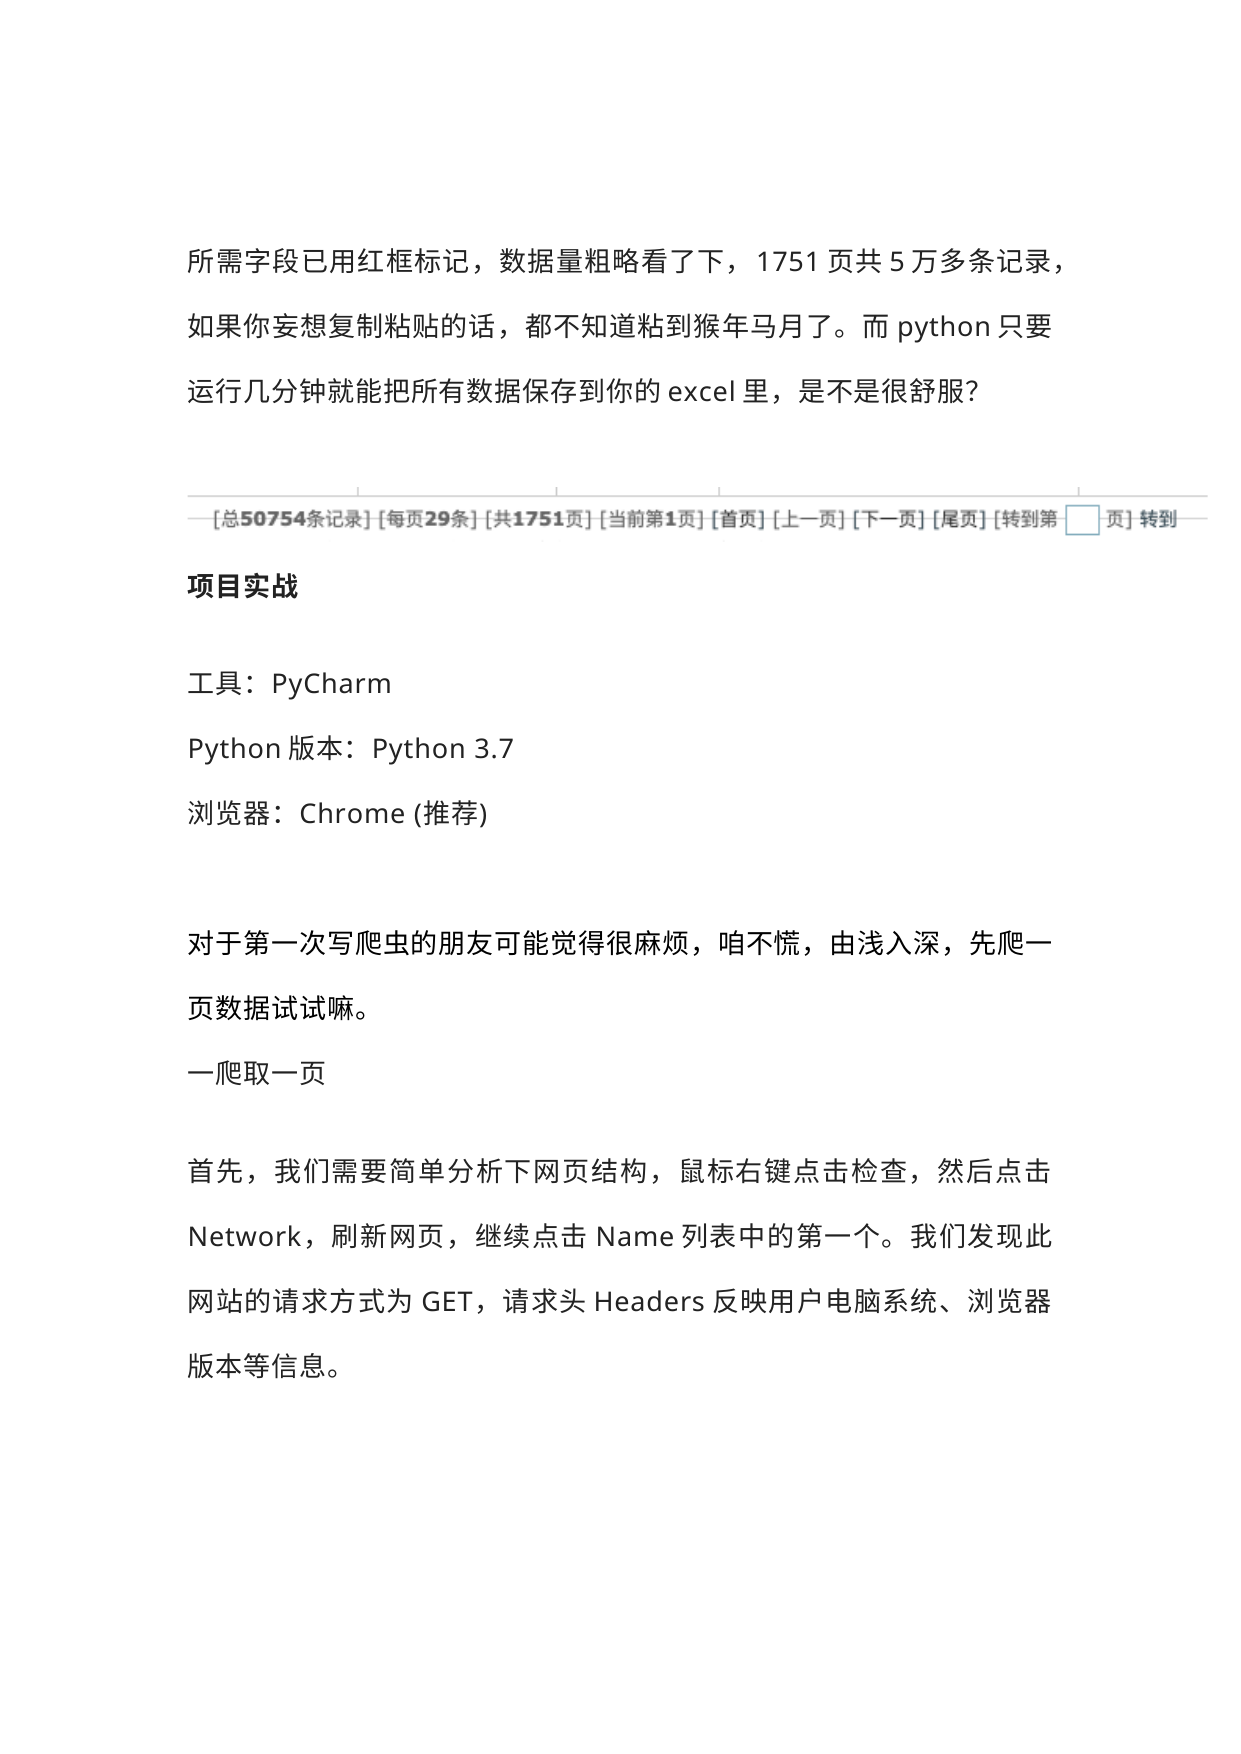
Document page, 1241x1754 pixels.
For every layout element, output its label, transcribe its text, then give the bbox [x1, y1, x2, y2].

text 所需字段已用红框标记，数据量粗略看了下，1751页共5万多条记录，如果你妄想复制粘贴的话，都不知道粘到猴年马月了。而python只要运行几分钟就能把所有数据保存到你的excel里，是不是很舒服？ [187, 227, 1053, 422]
picture [187, 487, 1208, 542]
text Python版本：Python 3.7 [187, 714, 1053, 779]
text 浏览器：Chrome (推荐) [187, 779, 1053, 844]
text 一爬取一页 [187, 1039, 1053, 1104]
text 对于第一次写爬虫的朋友可能觉得很麻烦，咱不慌，由浅入深，先爬一页数据试试嘛。 [187, 909, 1053, 1039]
text 项目实战 [187, 552, 1053, 649]
text 首先，我们需要简单分析下网页结构，鼠标右键点击检查，然后点击Network，刷新网页，继续点击Name列表中的第一个。我们发现此网站的请求方式为GET，请求头Headers反映用户电脑系统、浏览器版本等信息。 [187, 1137, 1053, 1397]
text 工具：PyCharm [187, 649, 1053, 714]
